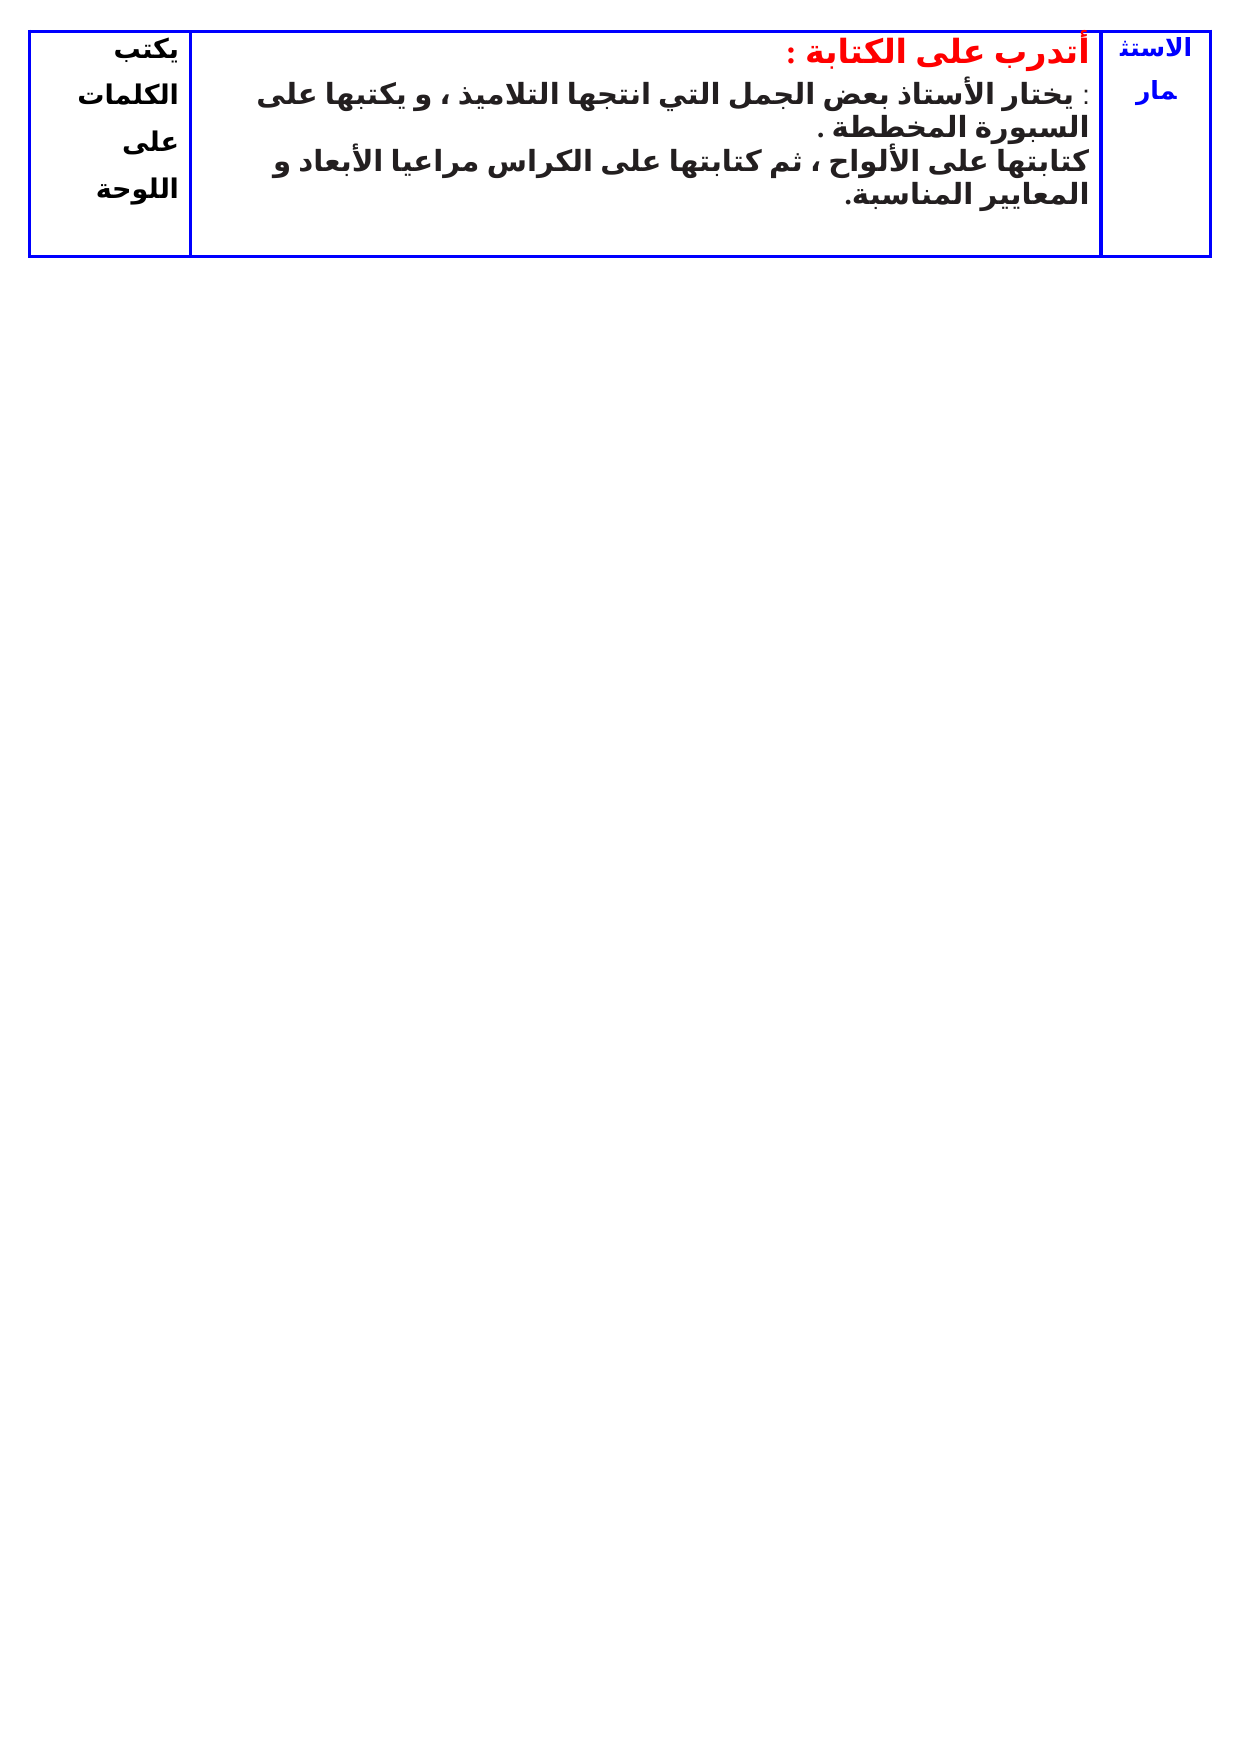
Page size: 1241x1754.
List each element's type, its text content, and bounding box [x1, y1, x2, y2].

table_cell يكتب الكلمات على اللوحة [31, 33, 189, 255]
table_cell الاستثمار [1103, 33, 1209, 255]
table_cell أتدرب على الكتابة : : یختار الأستاذ بعض الجمل التي انتجها التلاميذ ، و یكتبھا على السبورة المخططة . كتابتھا على الألواح ، ثم كتابتھا على الكراس مراعیا الأبعاد و المعاییر المناسبة. [192, 33, 1099, 255]
